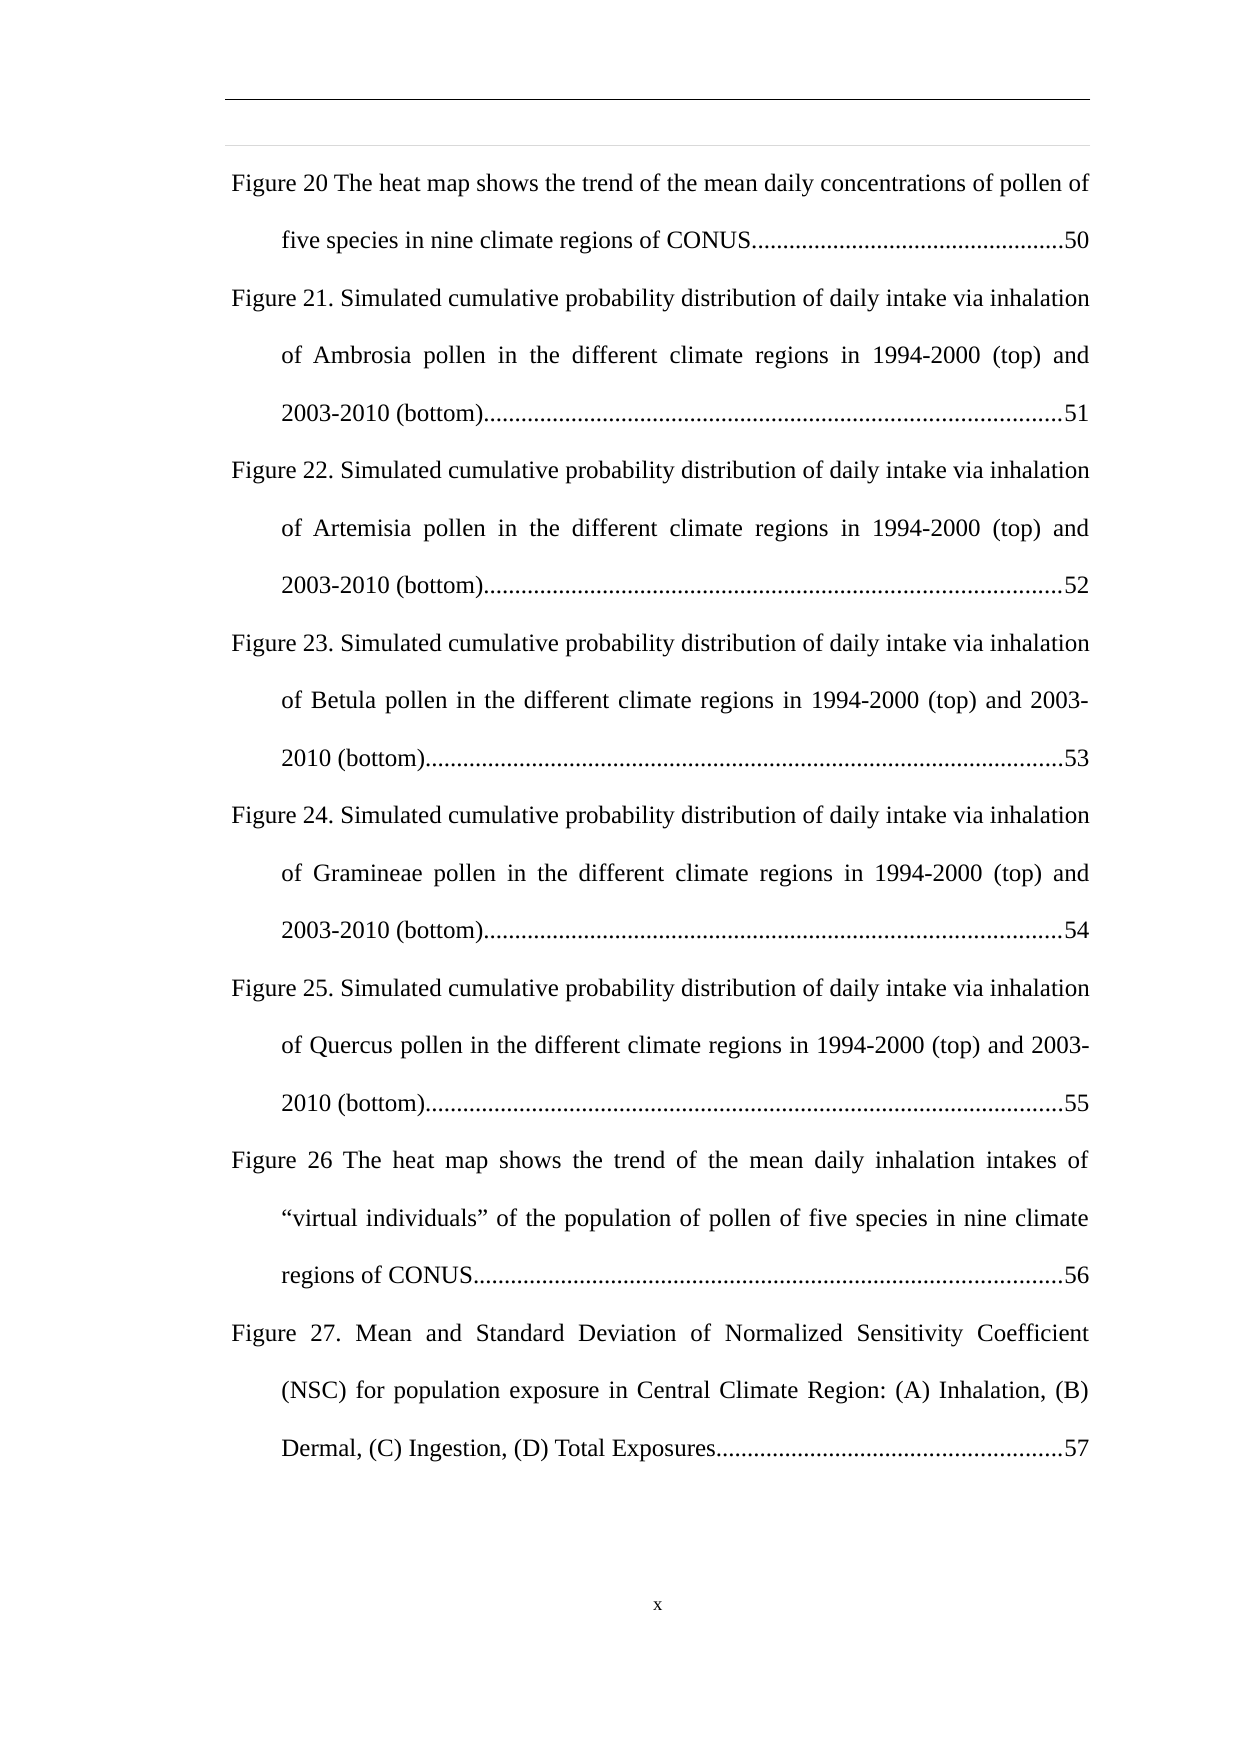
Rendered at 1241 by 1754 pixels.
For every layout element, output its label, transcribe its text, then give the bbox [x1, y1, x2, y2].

text Figure 21. Simulated cumulative probability distribution of daily intake via inhalation of Ambrosia pollen in the different climate regions in 1994-2000 (top) and 2003-2010 (bottom).. 51 [231, 283, 1090, 427]
text Figure 20 The heat map shows the trend of the mean daily concentrations of pollen of five species in nine climate regions of CONUS. 50 [231, 168, 1090, 254]
text Figure 27. Mean and Standard Deviation of Normalized Sensitivity Coefficient (NSC) for population exposure in Central Climate Region: (A) Inhalation, (B) Dermal, (C) Ingestion, (D) Total Exposures. 57 [231, 1318, 1090, 1462]
text Figure 22. Simulated cumulative probability distribution of daily intake via inhalation of Artemisia pollen in the different climate regions in 1994-2000 (top) and 2003-2010 (bottom).. 52 [231, 456, 1090, 599]
text Figure 26 The heat map shows the trend of the mean daily inhalation intakes of “virtual individuals” of the population of pollen of five species in nine climate regions of CONUS. 56 [231, 1146, 1090, 1289]
text Figure 25. Simulated cumulative probability distribution of daily intake via inhalation of Quercus pollen in the different climate regions in 1994-2000 (top) and 2003-2010 (bottom).. 55 [231, 973, 1090, 1117]
text Figure 23. Simulated cumulative probability distribution of daily intake via inhalation of Betula pollen in the different climate regions in 1994-2000 (top) and 2003-2010 (bottom).. 53 [231, 628, 1090, 772]
text Figure 24. Simulated cumulative probability distribution of daily intake via inhalation of Gramineae pollen in the different climate regions in 1994-2000 (top) and 2003-2010 (bottom).. 54 [231, 801, 1090, 944]
